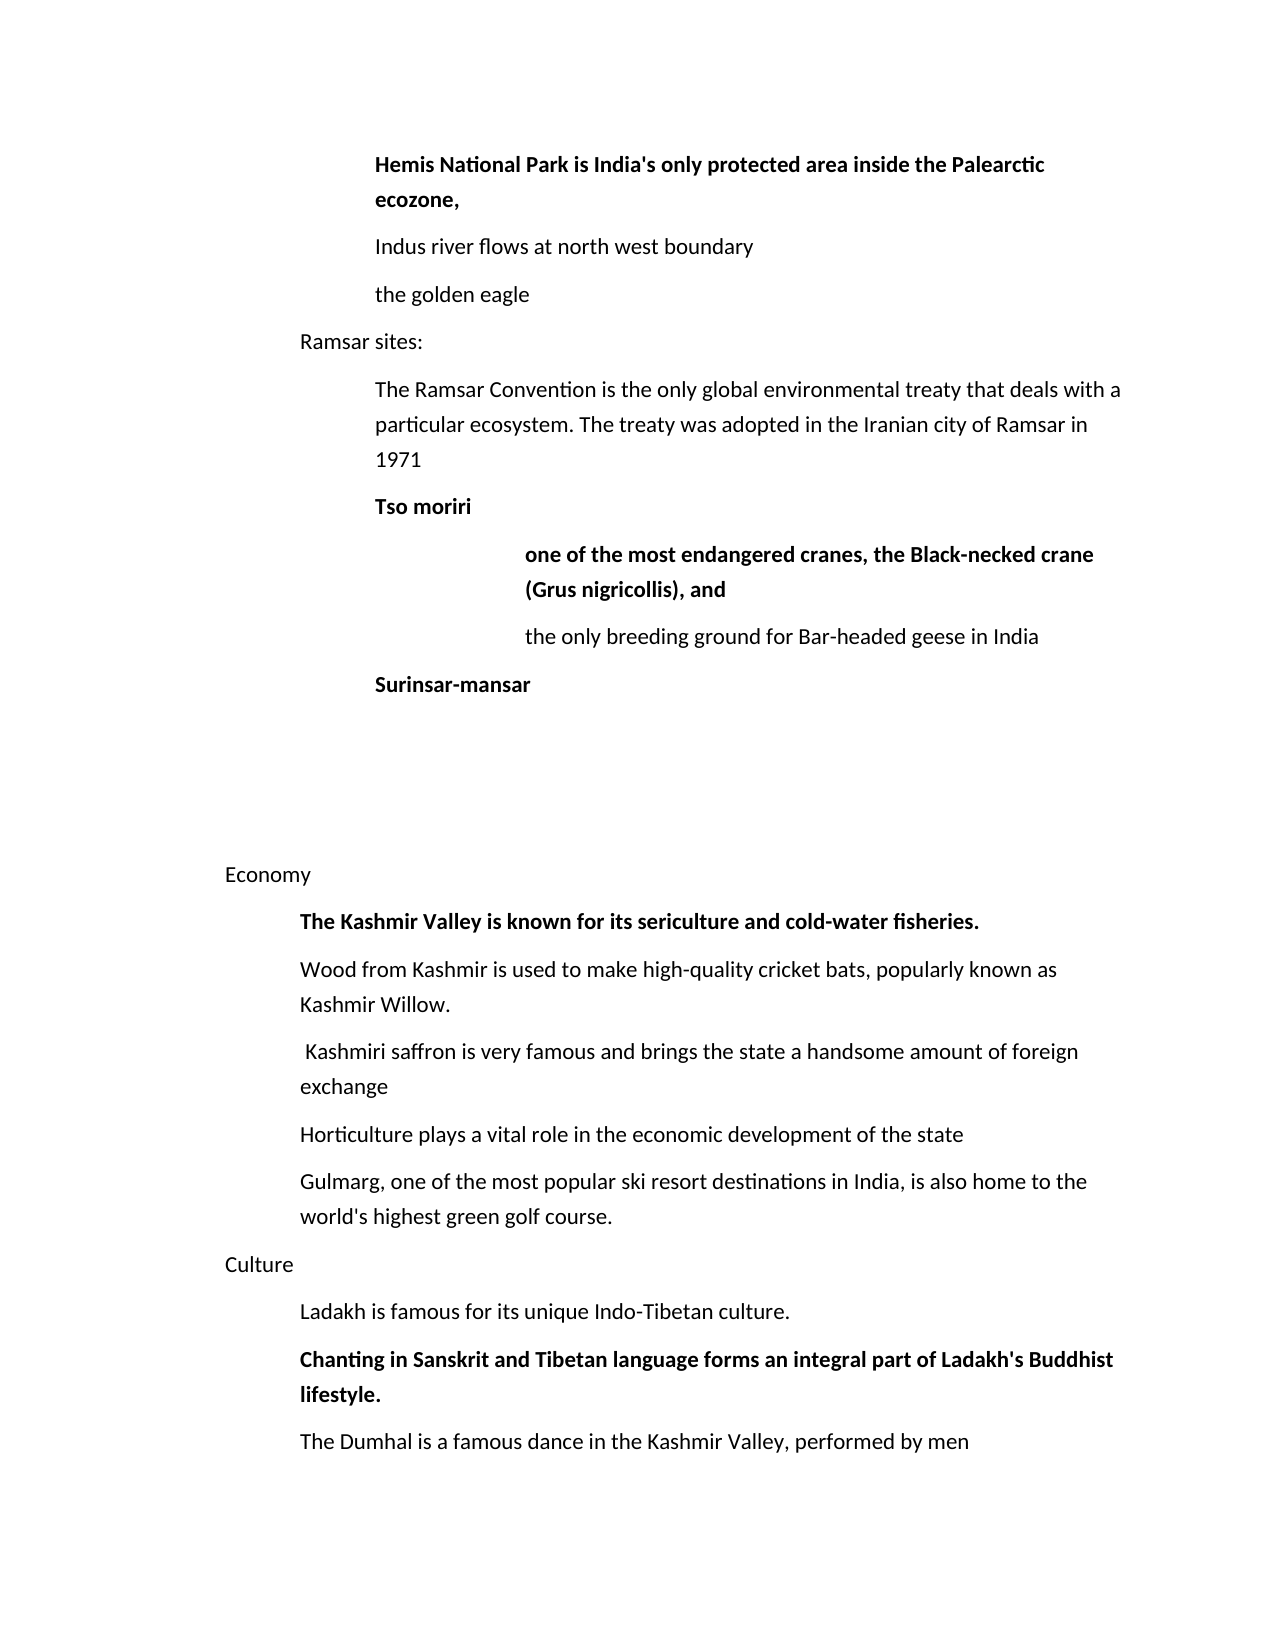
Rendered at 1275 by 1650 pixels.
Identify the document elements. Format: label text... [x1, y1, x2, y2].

text The Kashmir Valley is known for its sericulture and cold-water fisheries. [300, 907, 1125, 936]
text Kashmiri saffron is very famous and brings the state a handsome amount of foreign exchange [300, 1037, 1125, 1101]
text Horticulture plays a vital role in the economic development of the state [300, 1120, 1125, 1148]
text the only breeding ground for Bar-headed geese in India [525, 622, 1125, 651]
text Indus river flows at north west boundary [375, 232, 1125, 261]
text Surinsar-mansar [300, 670, 1125, 698]
text Gulmarg, one of the most popular ski resort destinations in India, is also home to the world's highest green golf course. [300, 1167, 1125, 1231]
text the golden eagle [375, 280, 1125, 308]
text Ladakh is famous for its unique Indo-Tibetan culture. [300, 1297, 1125, 1326]
text Culture [150, 1250, 1125, 1278]
text The Dumhal is a famous dance in the Kashmir Valley, performed by men [300, 1427, 1125, 1456]
text Hemis National Park is India's only protected area inside the Palearctic ecozone, [375, 150, 1125, 213]
text Ramsar sites: [225, 327, 1125, 356]
text The Ramsar Convention is the only global environmental treaty that deals with a particular ecosystem. The treaty was adopted in the Iranian city of Ramsar in 1971 [375, 375, 1125, 473]
text Economy [225, 860, 1125, 888]
text one of the most endangered cranes, the Black-necked crane (Grus nigricollis), and [525, 540, 1125, 603]
text Wood from Kashmir is used to make high-quality cricket bats, popularly known as Kashmir Willow. [300, 955, 1125, 1018]
text Tso moriri [300, 492, 1125, 521]
text Chanting in Sanskrit and Tibetan language forms an integral part of Ladakh's Buddhist lifestyle. [300, 1345, 1125, 1408]
